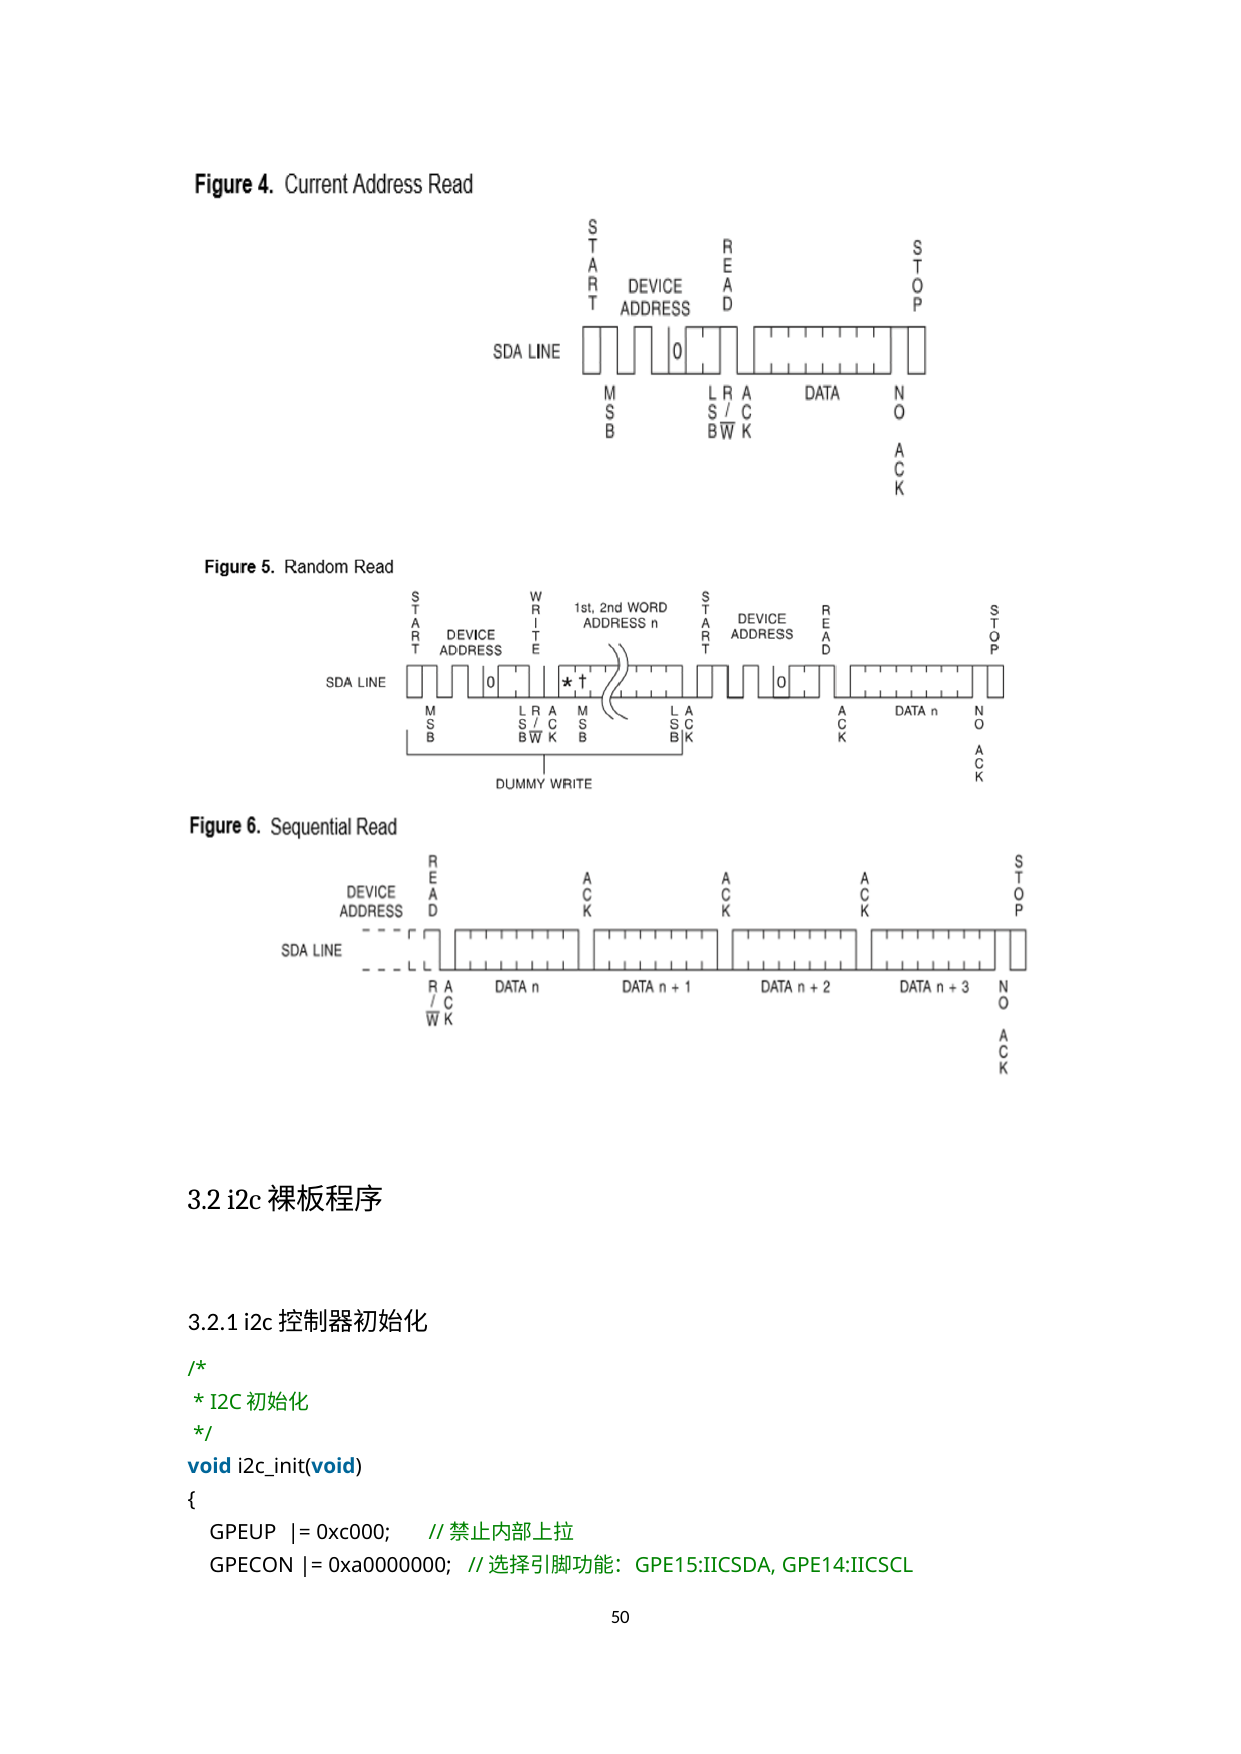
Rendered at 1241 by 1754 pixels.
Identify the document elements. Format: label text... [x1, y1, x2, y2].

text /* [187, 1352, 1053, 1384]
text GPECON |= 0xa0000000; // 选择引脚功能：GPE15:IICSDA, GPE14:IICSCL [187, 1547, 1053, 1579]
picture [187, 162, 992, 534]
picture [187, 812, 1053, 1089]
text * I2C初始化 [187, 1384, 1053, 1417]
text void i2c_init(void) [187, 1449, 1053, 1482]
text { [187, 1482, 1053, 1514]
text */ [187, 1417, 1053, 1449]
subtitle 3.2 i2c裸板程序 [187, 1164, 1053, 1229]
subtitle 3.2.1 i2c控制器初始化 [187, 1287, 1053, 1352]
picture [187, 552, 1053, 797]
text GPEUP |= 0xc000; // 禁止内部上拉 [187, 1514, 1053, 1547]
